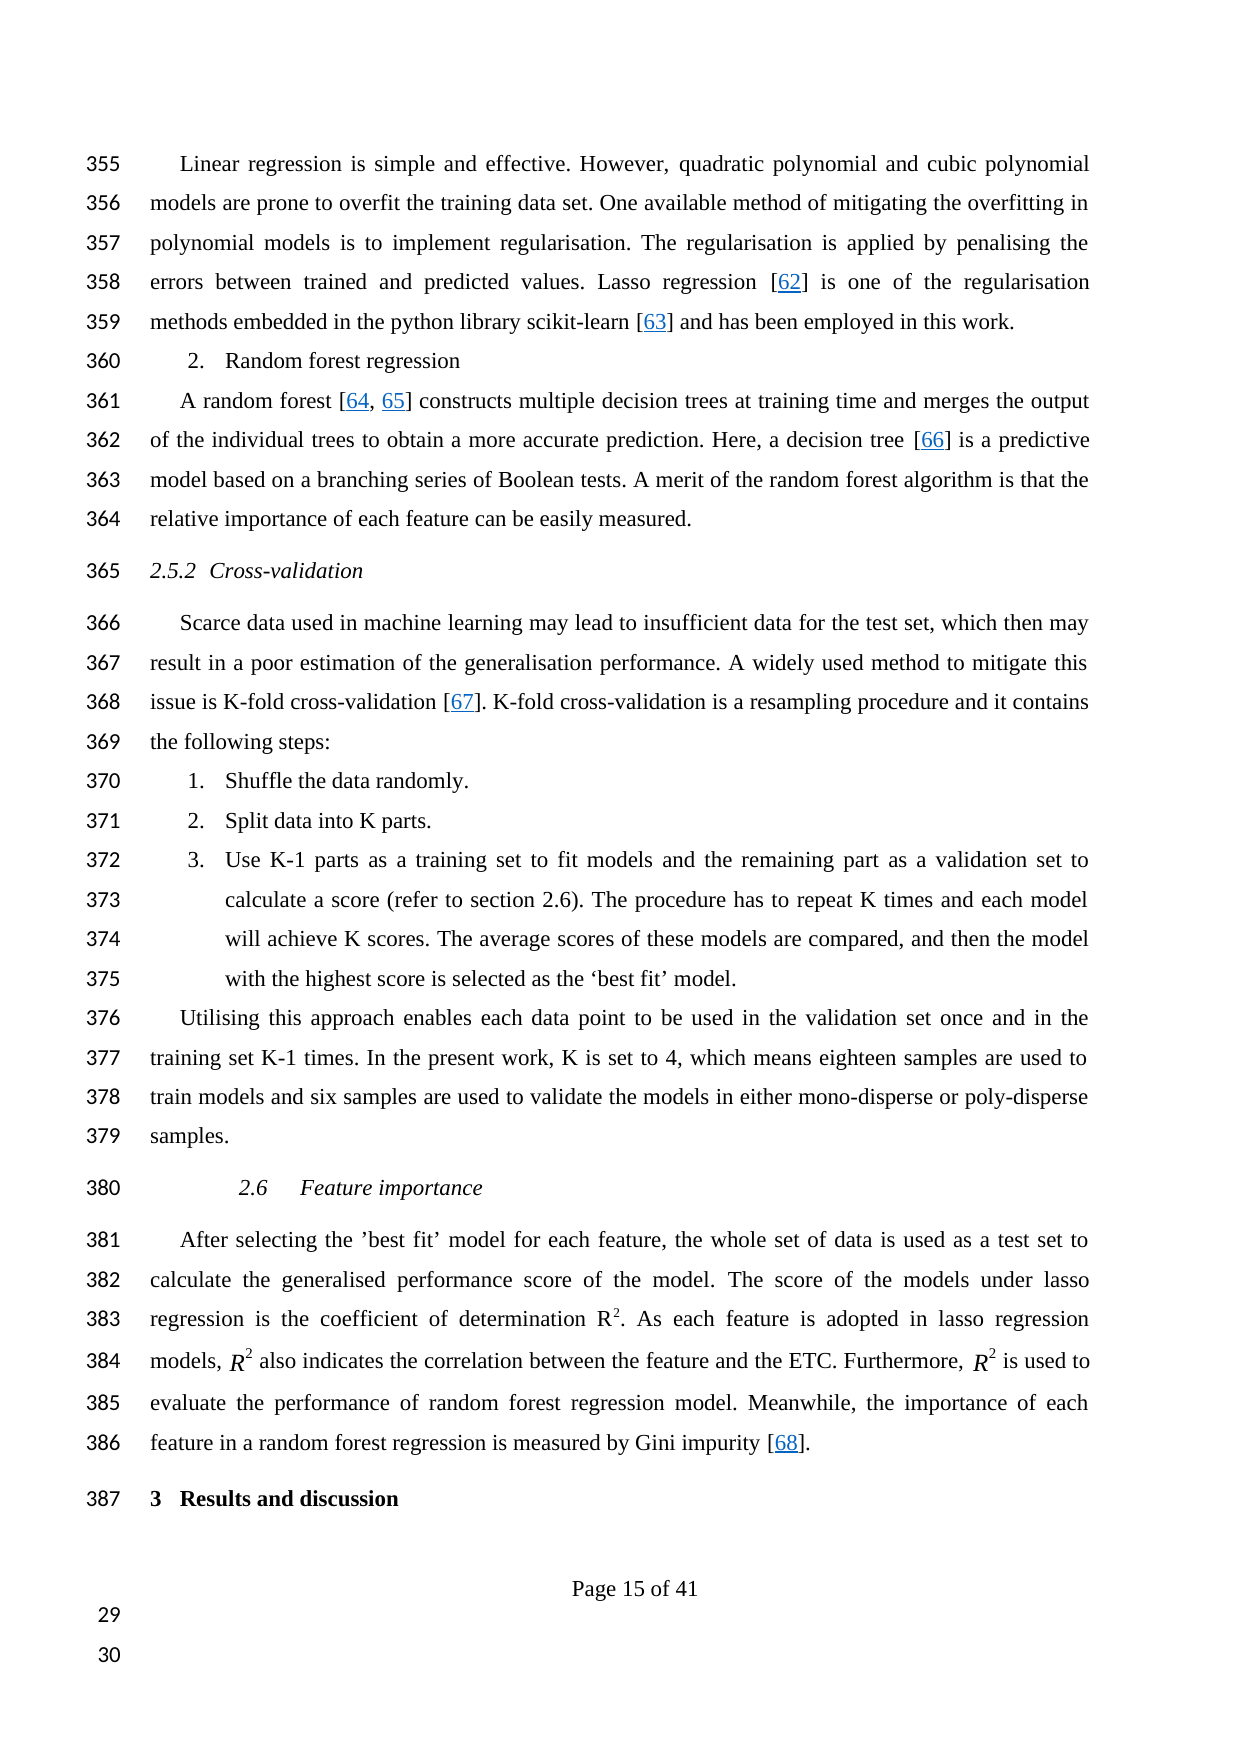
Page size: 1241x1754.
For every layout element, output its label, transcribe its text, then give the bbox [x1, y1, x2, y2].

text A random forest [64, 65] constructs multiple decision trees at training time and merges the output of the individual trees to obtain a more accurate prediction. Here, a decision tree [66] is a predictive model based on a branching series of Boolean tests. A merit of the random forest algorithm is that the relative importance of each feature can be easily measured. [150, 387, 1090, 532]
list Use K-1 parts as a training set to fit models and the remaining part as a validation set to calculate a score (refer to section 2.6). The procedure has to repeat K times and each model will achieve K scores. The average scores of these models are compared, and then the model with the highest score is selected as the ‘best fit’ model. [187, 846, 1090, 991]
subtitle Cross-validation [150, 557, 1090, 584]
subtitle Feature importance [209, 1174, 1090, 1201]
list Split data into K parts. [187, 807, 1090, 833]
list Shuffle the data randomly. [187, 767, 1090, 793]
text Utilising this approach enables each data point to be used in the validation set once and in the training set K-1 times. In the present work, K is set to 4, which means eighteen samples are used to train models and six samples are used to validate the models in either mono-disperse or poly-disperse samples. [150, 1004, 1090, 1149]
subtitle Results and discussion [150, 1485, 1090, 1511]
text After selecting the ’best fit’ model for each feature, the whole set of data is used as a test set to calculate the generalised performance score of the model. The score of the models under lasso regression is the coefficient of determination R2. As each feature is adopted in lasso regression models, also indicates the correlation between the feature and the ETC. Furthermore, is used to evaluate the performance of random forest regression model. Meanwhile, the importance of each feature in a random forest regression is measured by Gini impurity [68]. [150, 1226, 1090, 1455]
list Random forest regression [187, 347, 1090, 374]
text Linear regression is simple and effective. However, quadratic polynomial and cubic polynomial models are prone to overfit the training data set. One available method of mitigating the overfitting in polynomial models is to implement regularisation. The regularisation is applied by penalising the errors between trained and predicted values. Lasso regression [62] is one of the regularisation methods embedded in the python library scikit-learn [63] and has been employed in this work. [150, 150, 1090, 334]
text Scarce data used in machine learning may lead to insufficient data for the test set, which then may result in a poor estimation of the generalisation performance. A widely used method to mitigate this issue is K-fold cross-validation [67]. K-fold cross-validation is a resampling procedure and it contains the following steps: [150, 609, 1090, 754]
